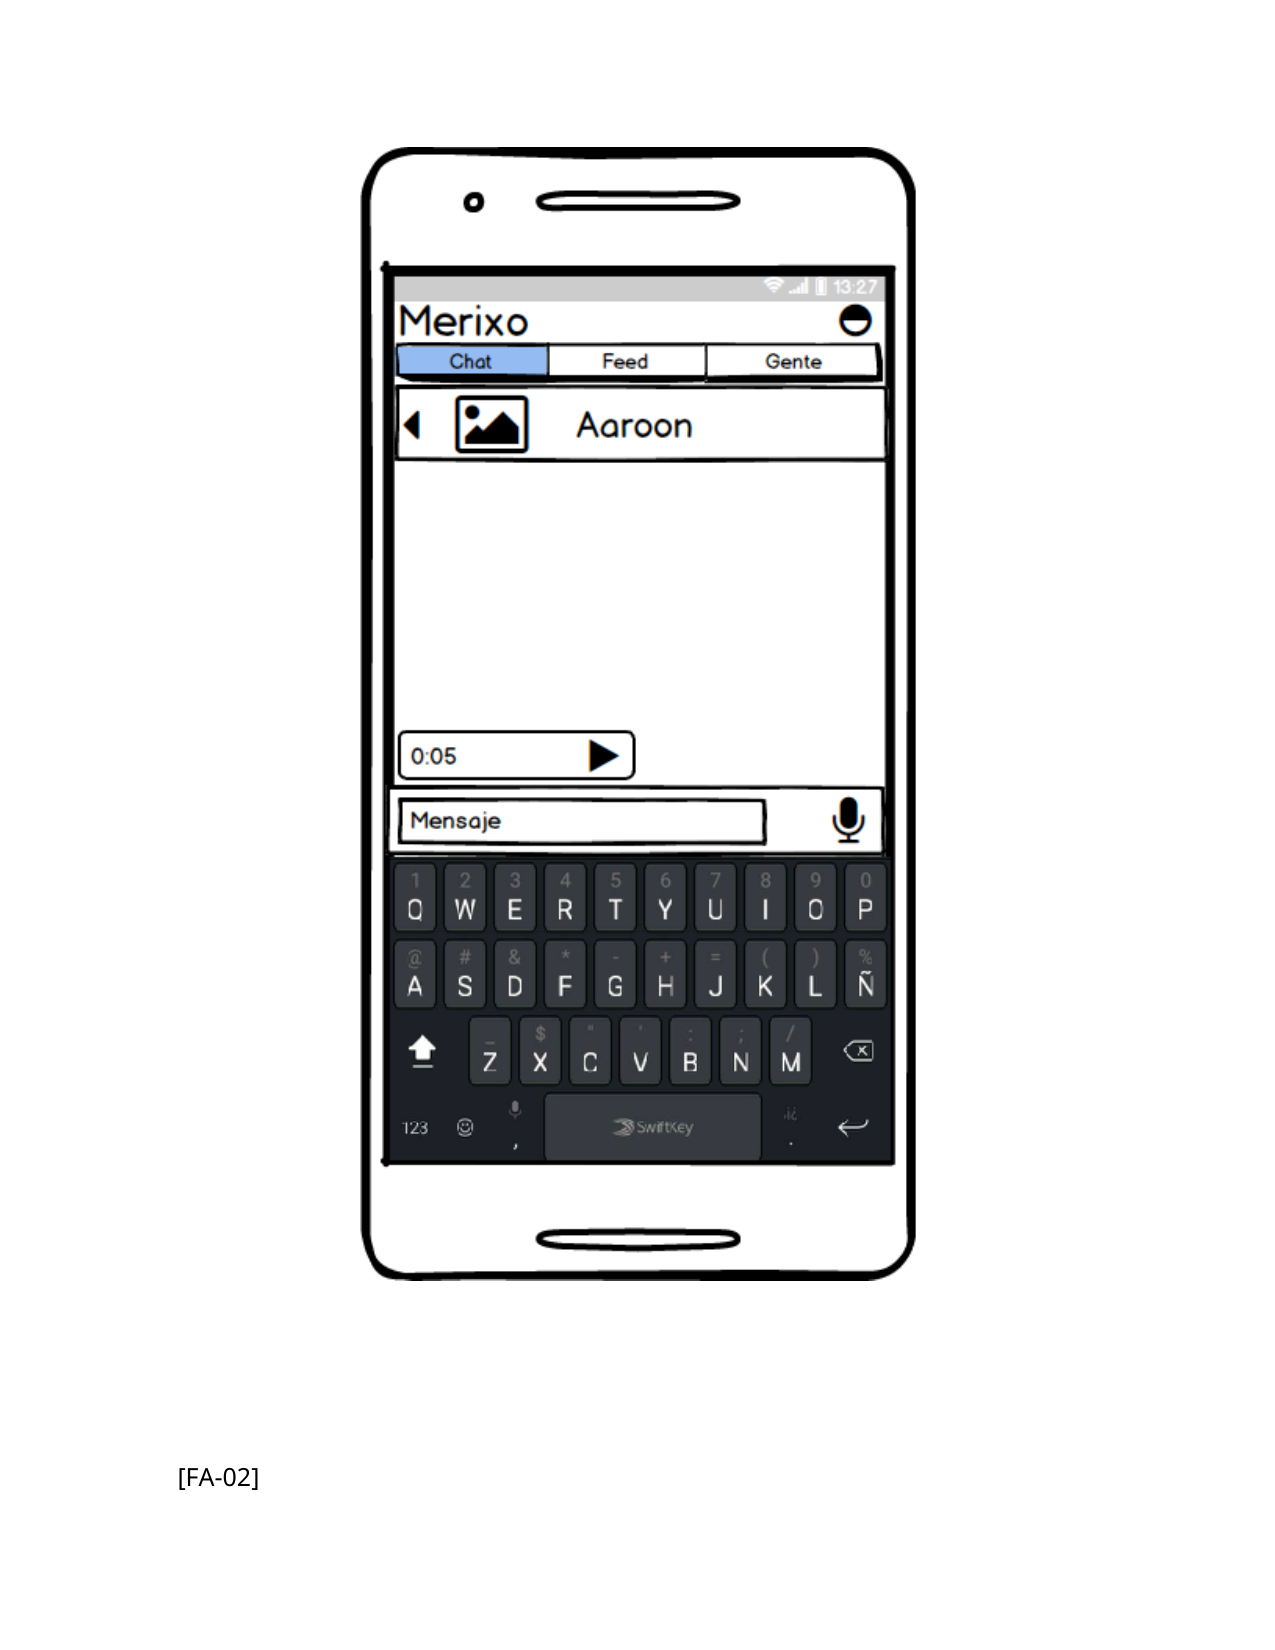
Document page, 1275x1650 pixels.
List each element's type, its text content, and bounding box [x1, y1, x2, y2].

picture [359, 147, 916, 1281]
text [FA-02] [177, 1459, 1098, 1494]
